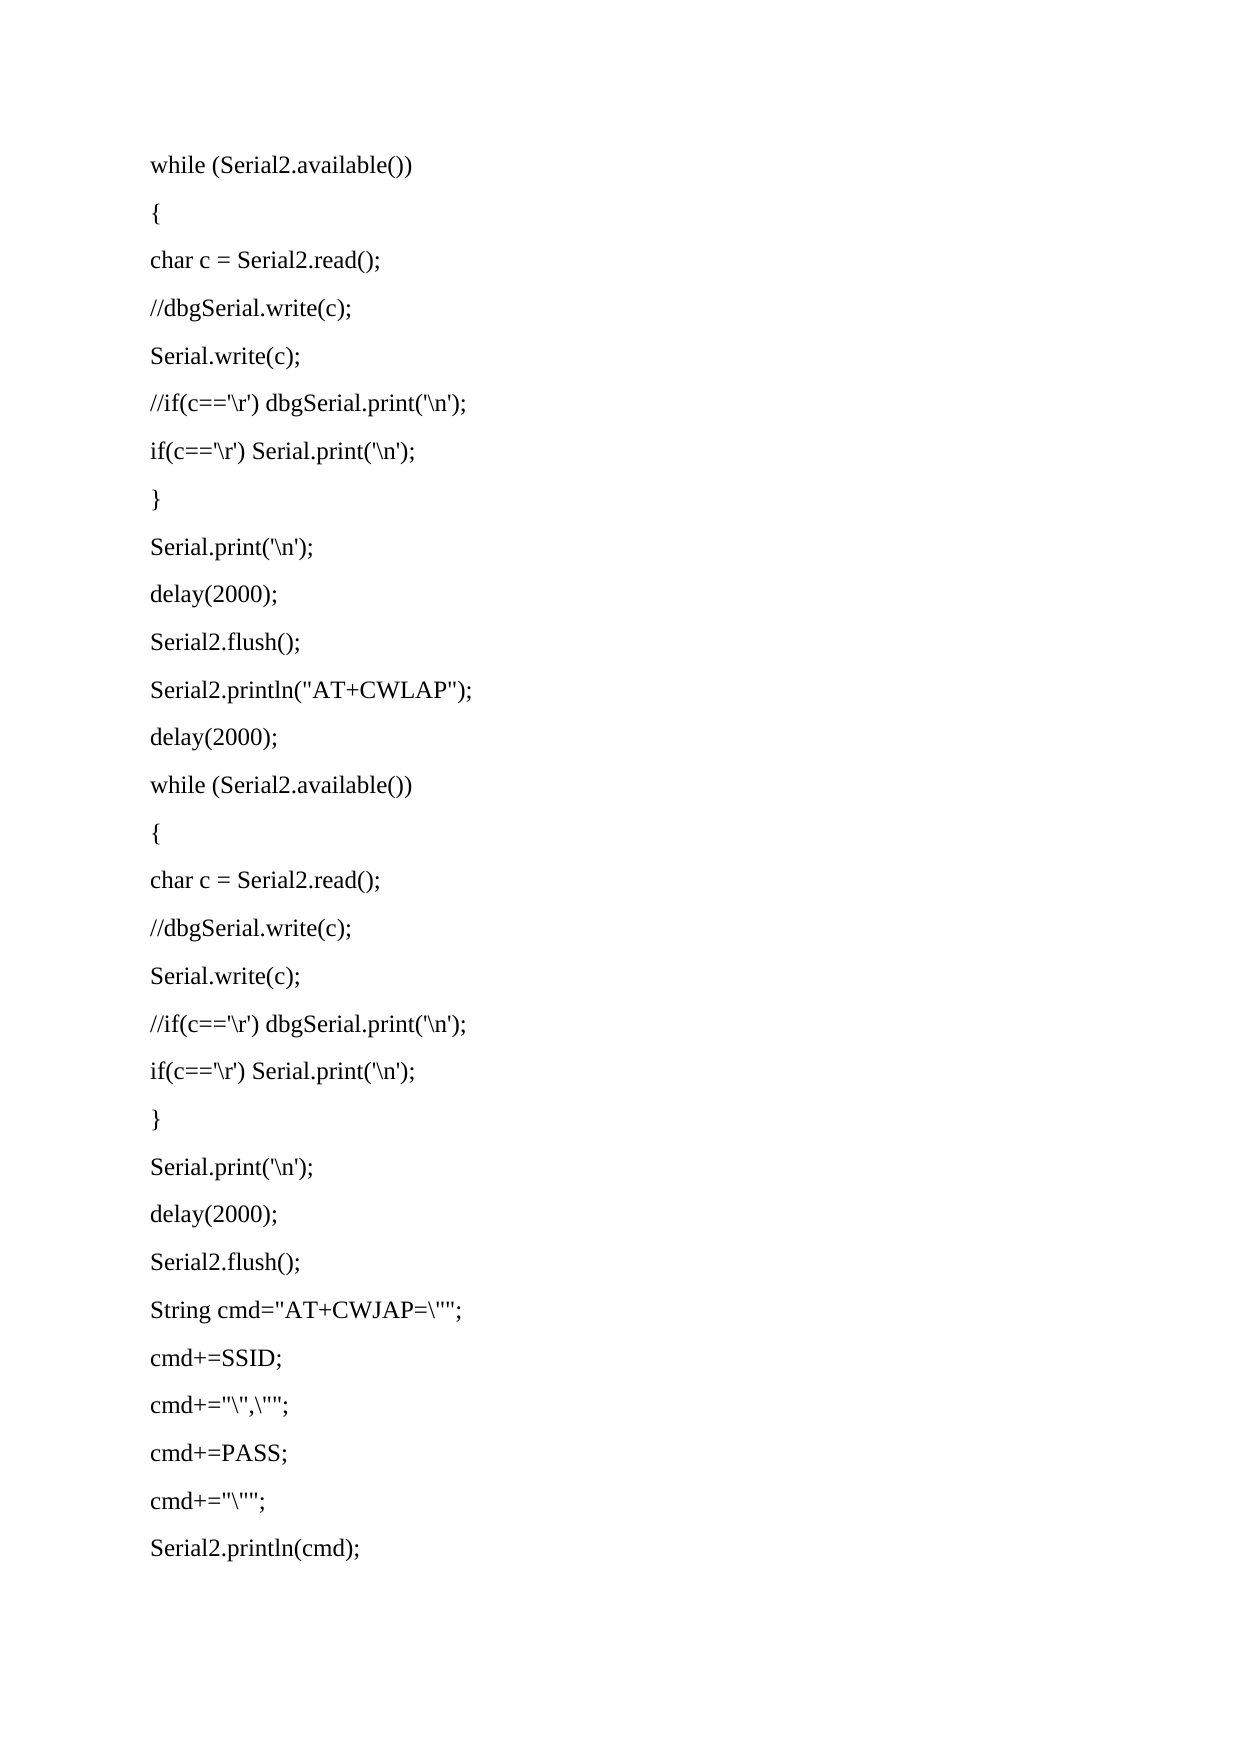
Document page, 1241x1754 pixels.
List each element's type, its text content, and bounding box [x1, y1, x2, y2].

text delay(2000); [150, 1199, 1090, 1228]
text { [150, 818, 1090, 847]
text delay(2000); [150, 722, 1090, 751]
text cmd+="\",\""; [150, 1390, 1090, 1419]
text Serial.write(c); [150, 341, 1090, 369]
text Serial2.println(cmd); [150, 1533, 1090, 1562]
text cmd+=SSID; [150, 1343, 1090, 1371]
text //dbgSerial.write(c); [150, 293, 1090, 322]
text } [150, 484, 1090, 513]
text cmd+=PASS; [150, 1438, 1090, 1467]
text Serial.print('\n'); [150, 532, 1090, 560]
text //dbgSerial.write(c); [150, 913, 1090, 942]
text Serial2.println("AT+CWLAP"); [150, 675, 1090, 703]
text if(c=='\r') Serial.print('\n'); [150, 436, 1090, 465]
text Serial.print('\n'); [150, 1152, 1090, 1181]
text //if(c=='\r') dbgSerial.print('\n'); [150, 1009, 1090, 1037]
text Serial2.flush(); [150, 627, 1090, 656]
text } [150, 1104, 1090, 1133]
text while (Serial2.available()) [150, 150, 1090, 179]
text char c = Serial2.read(); [150, 866, 1090, 894]
text char c = Serial2.read(); [150, 245, 1090, 274]
text //if(c=='\r') dbgSerial.print('\n'); [150, 388, 1090, 417]
text { [150, 198, 1090, 226]
text String cmd="AT+CWJAP=\""; [150, 1295, 1090, 1324]
text if(c=='\r') Serial.print('\n'); [150, 1056, 1090, 1085]
text while (Serial2.available()) [150, 770, 1090, 799]
text delay(2000); [150, 579, 1090, 608]
text cmd+="\""; [150, 1486, 1090, 1514]
text Serial.write(c); [150, 961, 1090, 990]
text Serial2.flush(); [150, 1247, 1090, 1276]
